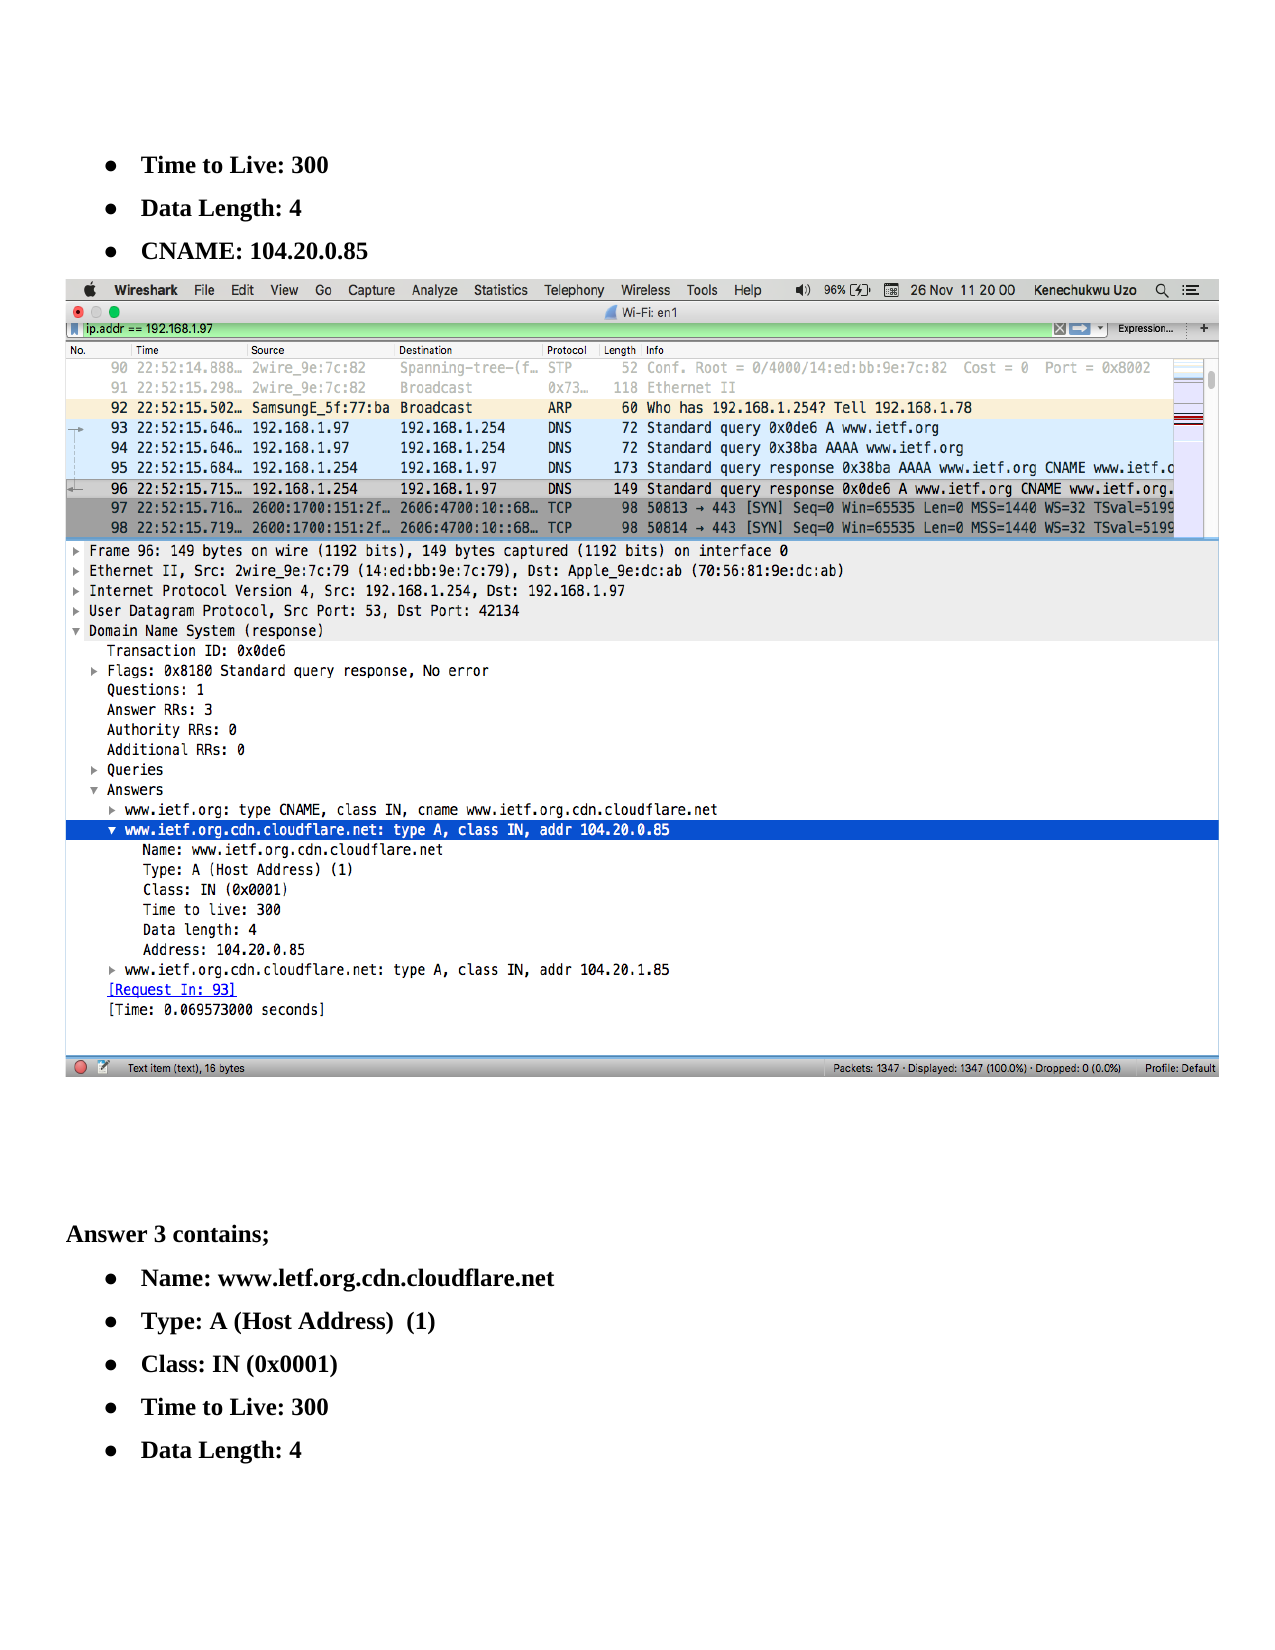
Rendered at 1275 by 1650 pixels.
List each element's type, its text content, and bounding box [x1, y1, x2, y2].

text Answer 3 contains; [66, 1219, 1125, 1248]
list Class: IN (0x0001) [103, 1349, 1125, 1378]
list Data Length: 4 [103, 193, 1125, 222]
list CNAME: 104.20.0.85 [103, 236, 1125, 265]
list Data Length: 4 [103, 1435, 1125, 1464]
list Name: www.letf.org.cdn.cloudflare.net [103, 1263, 1125, 1291]
list Type: A (Host Address) (1) [103, 1306, 1125, 1334]
list Time to Live: 300 [103, 150, 1125, 179]
picture [65, 279, 1219, 1077]
list Time to Live: 300 [103, 1392, 1125, 1421]
